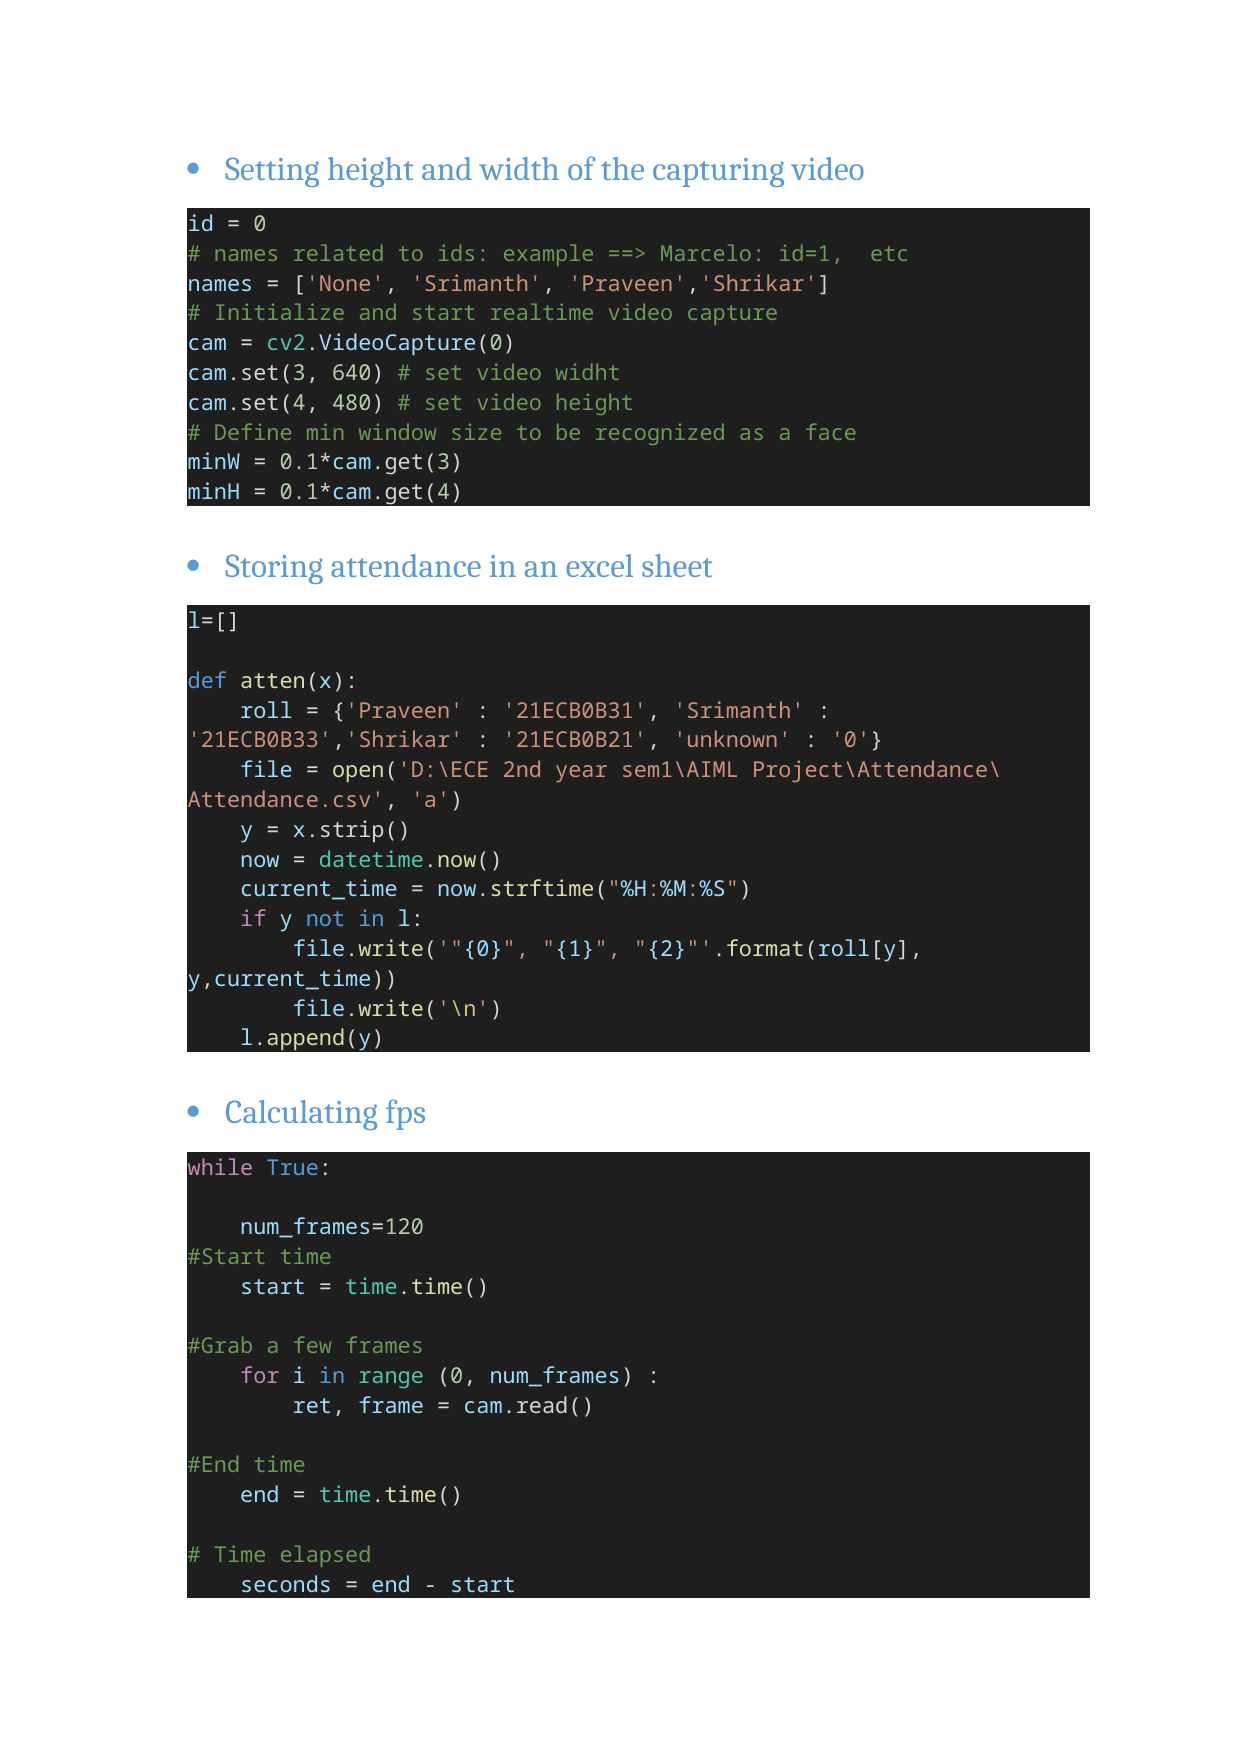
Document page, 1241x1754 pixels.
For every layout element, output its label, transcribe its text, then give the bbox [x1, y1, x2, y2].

text names = ['None', 'Srimanth', 'Praveen','Shrikar'] [187, 268, 1090, 297]
text cam.set(4, 480) # set video height [187, 387, 1090, 417]
list Setting height and width of the capturing video [187, 150, 1090, 188]
text file.write('\n') [187, 993, 1090, 1022]
text ret, frame = cam.read() [187, 1390, 1090, 1420]
text y = x.strip() [187, 814, 1090, 844]
text cam.set(3, 640) # set video widht [187, 357, 1090, 387]
text l=[] [187, 605, 1090, 635]
text # Define min window size to be recognized as a face [187, 417, 1090, 446]
list Storing attendance in an excel sheet [187, 547, 1090, 586]
text current_time = now.strftime("%H:%M:%S") [187, 873, 1090, 903]
text start = time.time() [187, 1271, 1090, 1301]
text minW = 0.1*cam.get(3) [187, 446, 1090, 476]
text def atten(x): [187, 665, 1090, 695]
text # names related to ids: example ==> Marcelo: id=1, etc [187, 238, 1090, 268]
text end = time.time() [187, 1479, 1090, 1509]
text #End time [187, 1449, 1090, 1479]
text #Grab a few frames [187, 1330, 1090, 1360]
text roll = {'Praveen' : '21ECB0B31', 'Srimanth' : '21ECB0B33','Shrikar' : '21ECB0B21', 'unknown' : '0'} [187, 695, 1090, 754]
text while True: [187, 1152, 1090, 1181]
text # Time elapsed [187, 1539, 1090, 1569]
text if y not in l: [187, 903, 1090, 933]
text file.write('"{0}", "{1}", "{2}"'.format(roll[y], y,current_time)) [187, 933, 1090, 993]
text minH = 0.1*cam.get(4) [187, 476, 1090, 506]
text cam = cv2.VideoCapture(0) [187, 327, 1090, 357]
text file = open('D:\ECE 2nd year sem1\AIML Project\Attendance\Attendance.csv', 'a') [187, 754, 1090, 814]
text num_frames=120 [187, 1211, 1090, 1241]
text l.append(y) [187, 1022, 1090, 1052]
text id = 0 [187, 208, 1090, 238]
text #Start time [187, 1241, 1090, 1271]
text for i in range (0, num_frames) : [187, 1360, 1090, 1390]
list Calculating fps [187, 1093, 1090, 1132]
text now = datetime.now() [187, 844, 1090, 873]
text seconds = end - start [187, 1569, 1090, 1598]
text # Initialize and start realtime video capture [187, 297, 1090, 327]
